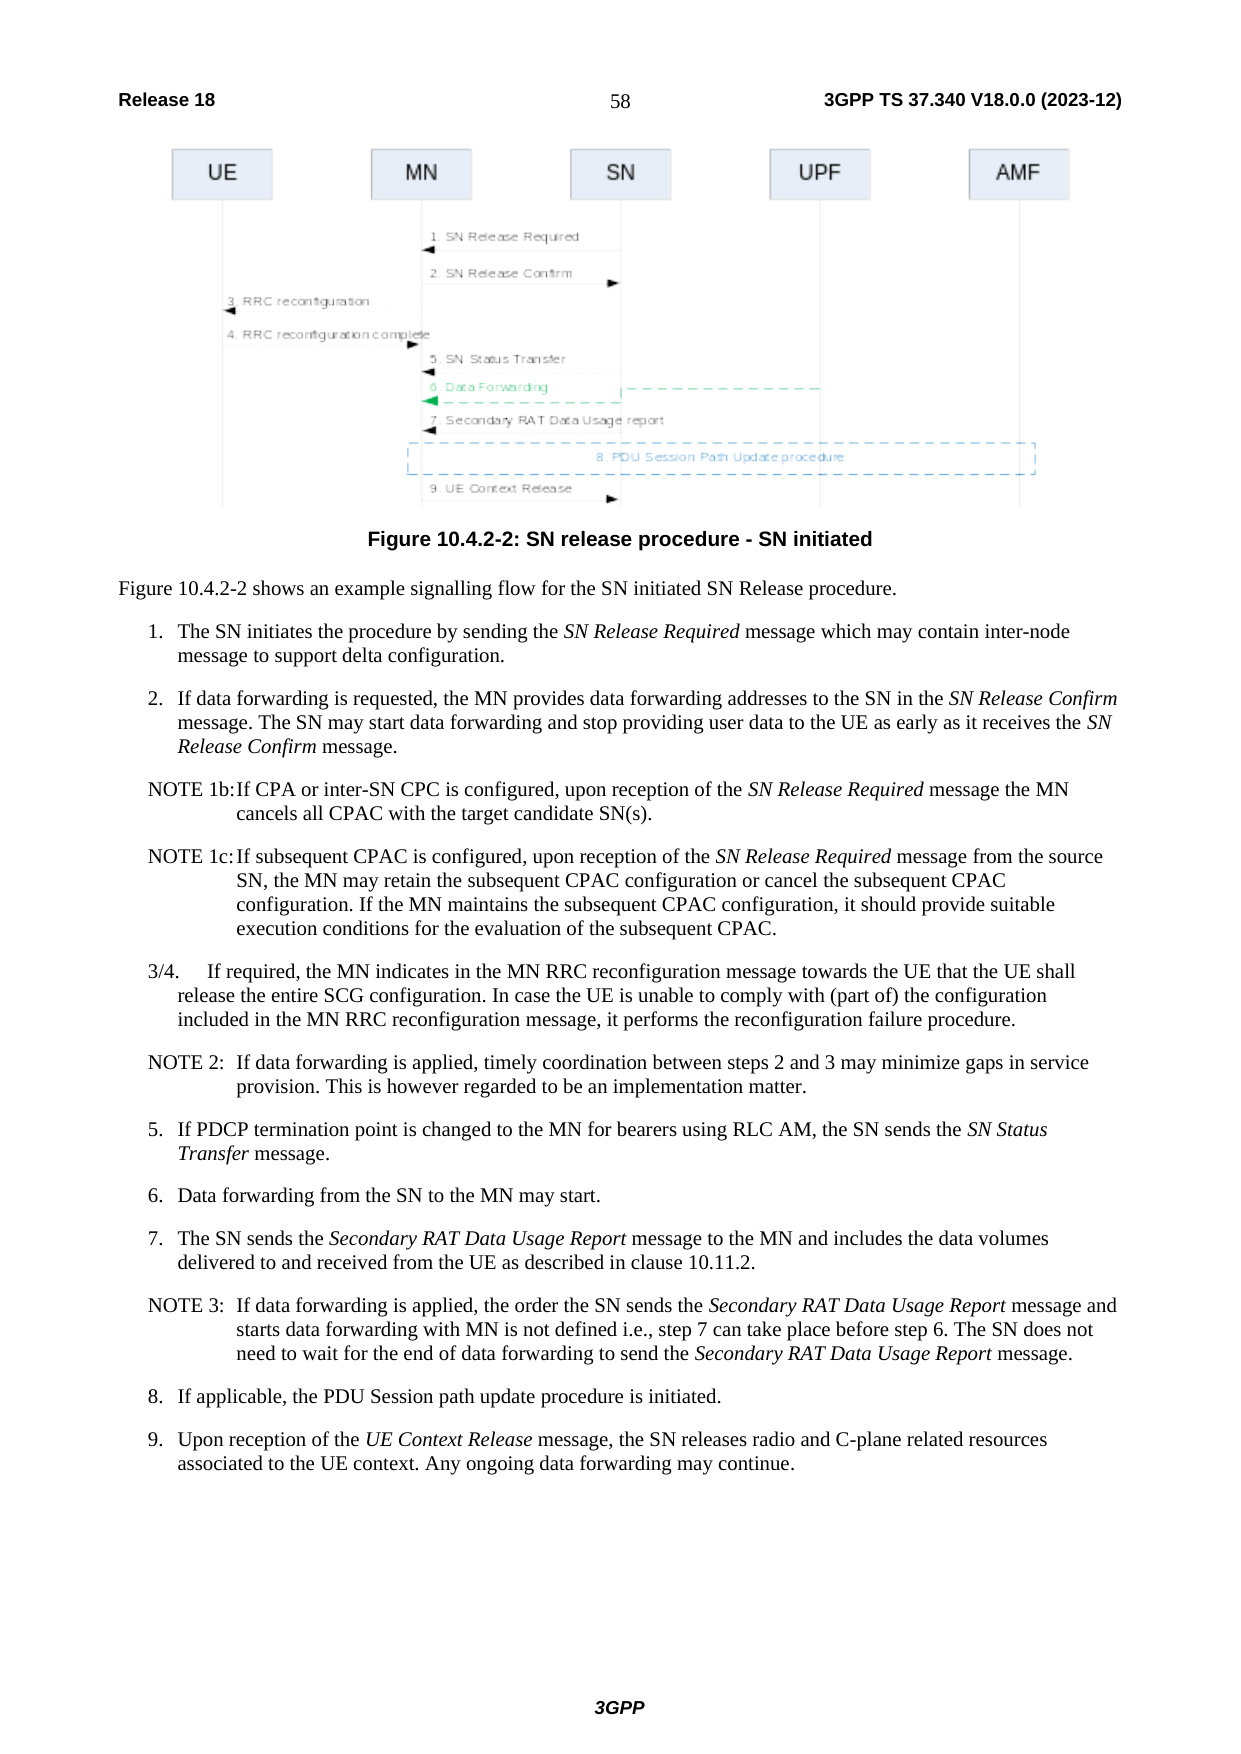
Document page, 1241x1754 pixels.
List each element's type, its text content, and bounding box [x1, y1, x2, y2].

text 9. Upon reception of the UE Context Release message, the SN releases radio and C-plane related resources associated to the UE context. Any ongoing data forwarding may continue. [148, 1427, 1122, 1475]
text 3/4. If required, the MN indicates in the MN RRC reconfiguration message towards the UE that the UE shall release the entire SCG configuration. In case the UE is unable to comply with (part of) the configuration included in the MN RRC reconfiguration message, it performs the reconfiguration failure procedure. [148, 959, 1122, 1031]
text NOTE 1c: If subsequent CPAC is configured, upon reception of the SN Release Required message from the source SN, the MN may retain the subsequent CPAC configuration or cancel the subsequent CPAC configuration. If the MN maintains the subsequent CPAC configuration, it should provide suitable execution conditions for the evaluation of the subsequent CPAC. [148, 844, 1122, 940]
text 7. The SN sends the Secondary RAT Data Usage Report message to the MN and includes the data volumes delivered to and received from the UE as described in clause 10.11.2. [148, 1226, 1122, 1274]
text Figure 10.4.2-2: SN release procedure - SN initiated [118, 527, 1122, 551]
text 1. The SN initiates the procedure by sending the SN Release Required message which may contain inter-node message to support delta configuration. [148, 619, 1122, 667]
text 5. If PDCP termination point is changed to the MN for bearers using RLC AM, the SN sends the SN Status Transfer message. [148, 1116, 1122, 1164]
text 2. If data forwarding is requested, the MN provides data forwarding addresses to the SN in the SN Release Confirm message. The SN may start data forwarding and stop providing user data to the UE as early as it receives the SN Release Confirm message. [148, 686, 1122, 758]
text NOTE 2: If data forwarding is applied, timely coordination between steps 2 and 3 may minimize gaps in service provision. This is however regarded to be an implementation matter. [148, 1049, 1122, 1098]
text 6. Data forwarding from the SN to the MN may start. [148, 1183, 1122, 1207]
text NOTE 3: If data forwarding is applied, the order the SN sends the Secondary RAT Data Usage Report message and starts data forwarding with MN is not defined i.e., step 7 can take place before step 6. The SN does not need to wait for the end of data forwarding to send the Secondary RAT Data Usage Report message. [148, 1293, 1122, 1365]
text Figure 10.4.2-2 shows an example signalling flow for the SN initiated SN Release procedure. [118, 576, 1122, 600]
text 8. If applicable, the PDU Session path update procedure is initiated. [148, 1384, 1122, 1408]
text NOTE 1b: If CPA or inter-SN CPC is configured, upon reception of the SN Release Required message the MN cancels all CPAC with the target candidate SN(s). [148, 777, 1122, 825]
